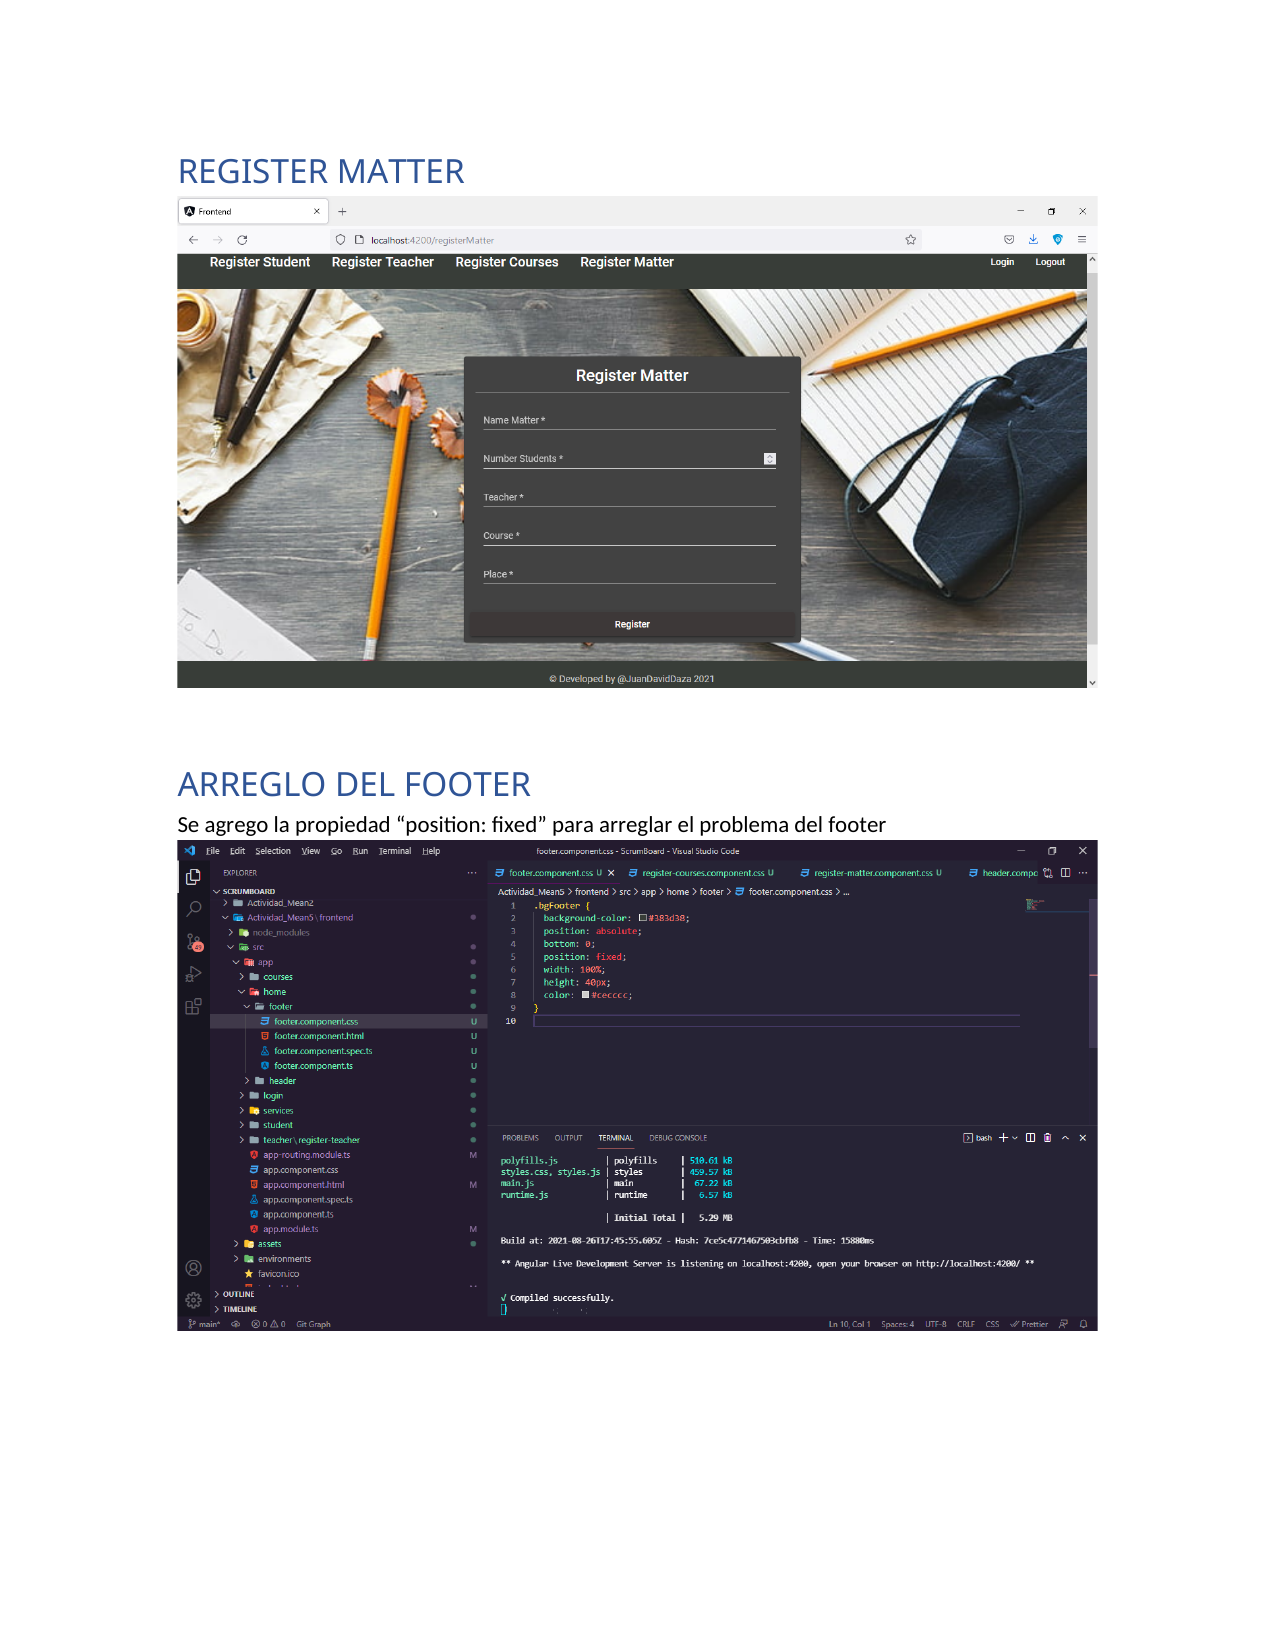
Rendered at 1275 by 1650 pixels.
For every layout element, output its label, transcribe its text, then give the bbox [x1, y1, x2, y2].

picture [177, 196, 1098, 688]
subtitle ARREGLO DEL FOOTER [177, 761, 1098, 807]
picture [177, 840, 1098, 1331]
text Se agrego la propiedad “position: fixed” para arreglar el problema del footer [177, 810, 1098, 840]
subtitle REGISTER MATTER [177, 148, 1098, 193]
